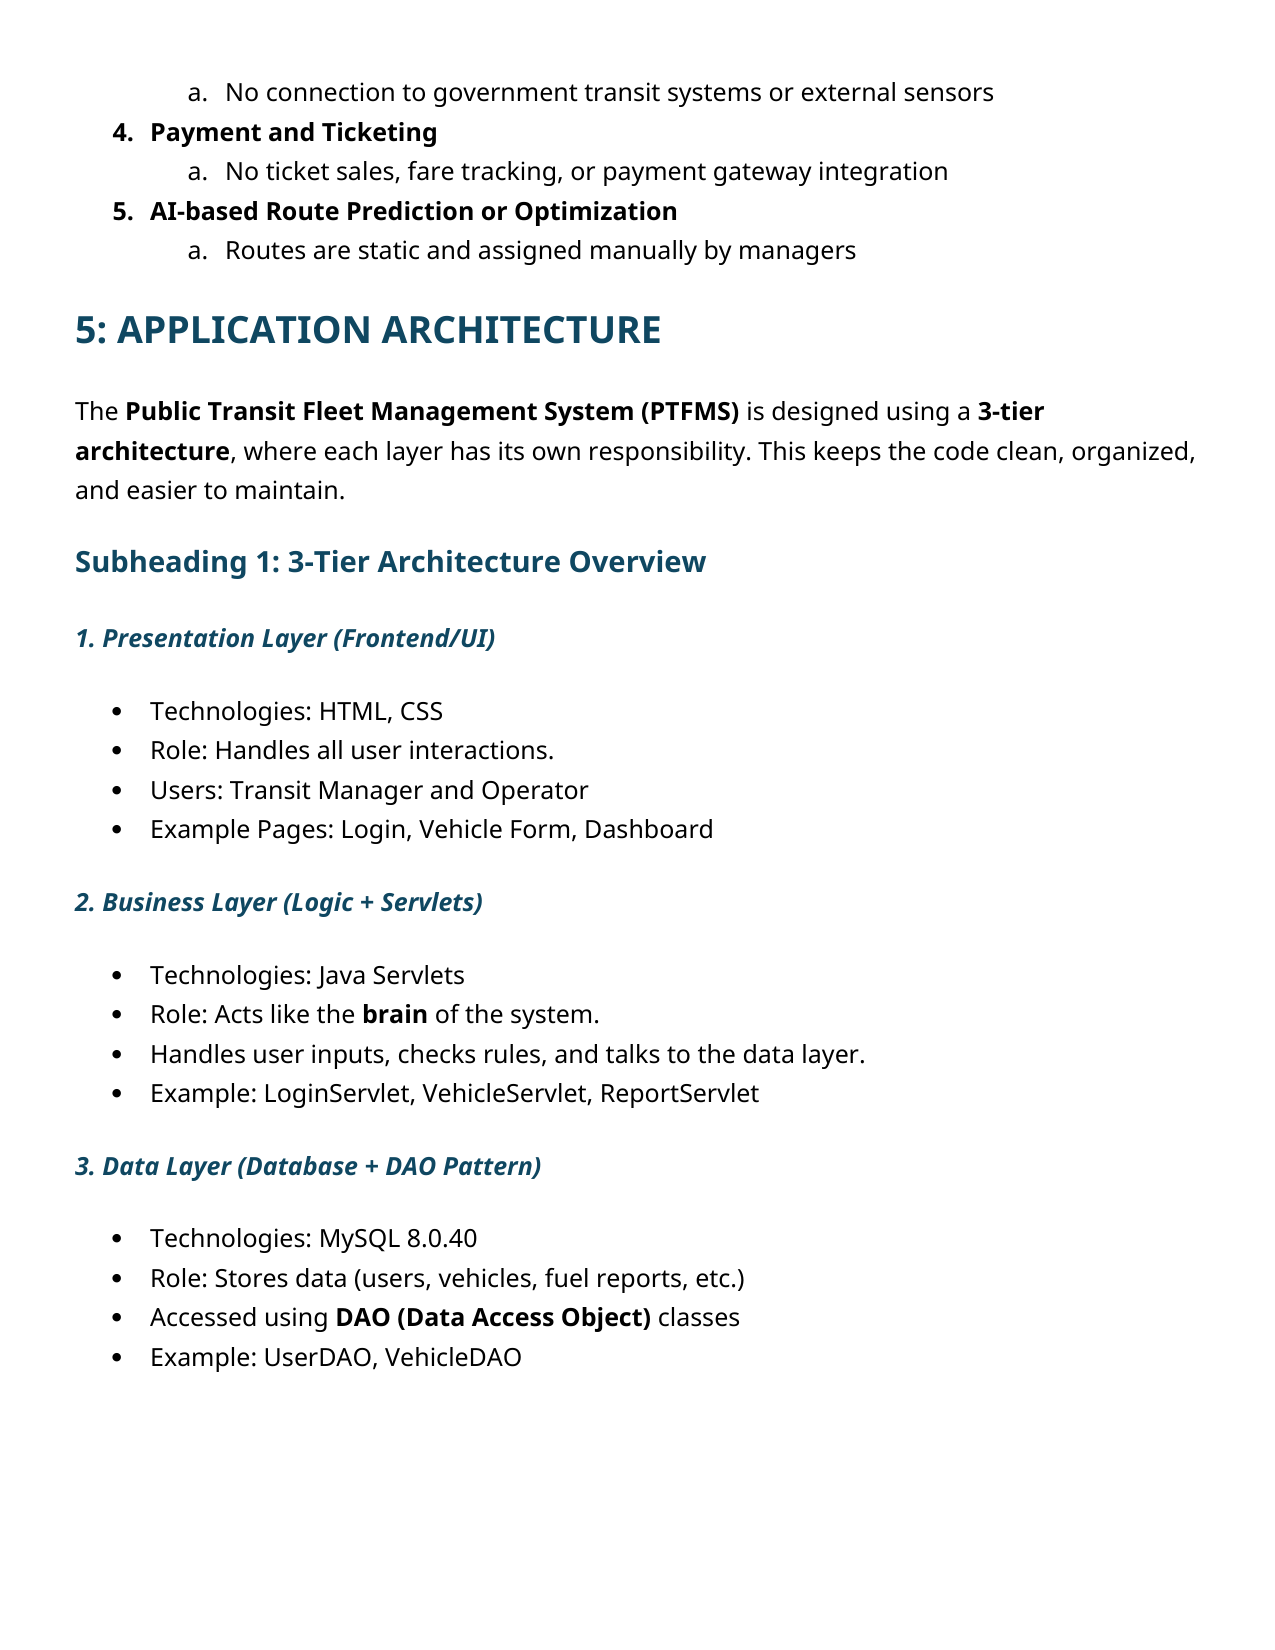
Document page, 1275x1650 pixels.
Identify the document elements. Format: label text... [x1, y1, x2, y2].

text The Public Transit Fleet Management System (PTFMS) is designed using a 3-tier architecture, where each layer has its own responsibility. This keeps the code clean, organized, and easier to maintain. [75, 394, 1200, 507]
list Technologies: HTML, CSS [112, 693, 1200, 727]
list Technologies: Java Servlets [112, 957, 1200, 991]
subtitle 2. Business Layer (Logic + Servlets) [75, 884, 1200, 919]
list Users: Transit Manager and Operator [112, 772, 1200, 806]
list Routes are static and assigned manually by managers [187, 233, 1200, 267]
list Role: Acts like the brain of the system. [112, 997, 1200, 1031]
list Technologies: MySQL 8.0.40 [112, 1221, 1200, 1255]
list Example: UserDAO, VehicleDAO [112, 1339, 1200, 1374]
list Role: Stores data (users, vehicles, fuel reports, etc.) [112, 1261, 1200, 1295]
subtitle Subheading 1: 3-Tier Architecture Overview [75, 542, 1200, 581]
subtitle 1. Presentation Layer (Frontend/UI) [75, 621, 1200, 655]
list Accessed using DAO (Data Access Object) classes [112, 1300, 1200, 1334]
list No connection to government transit systems or external sensors [187, 75, 1200, 109]
subtitle 5: APPLICATION ARCHITECTURE [75, 303, 1200, 354]
list Payment and Ticketing [112, 114, 1200, 148]
list Handles user inputs, checks rules, and talks to the data layer. [112, 1036, 1200, 1070]
subtitle 3. Data Layer (Database + DAO Pattern) [75, 1148, 1200, 1182]
list Example Pages: Login, Vehicle Form, Dashboard [112, 812, 1200, 846]
list Role: Handles all user interactions. [112, 733, 1200, 767]
list No ticket sales, fare tracking, or payment gateway integration [187, 154, 1200, 188]
list Example: LoginServlet, VehicleServlet, ReportServlet [112, 1076, 1200, 1110]
list AI-based Route Prediction or Optimization [112, 193, 1200, 227]
